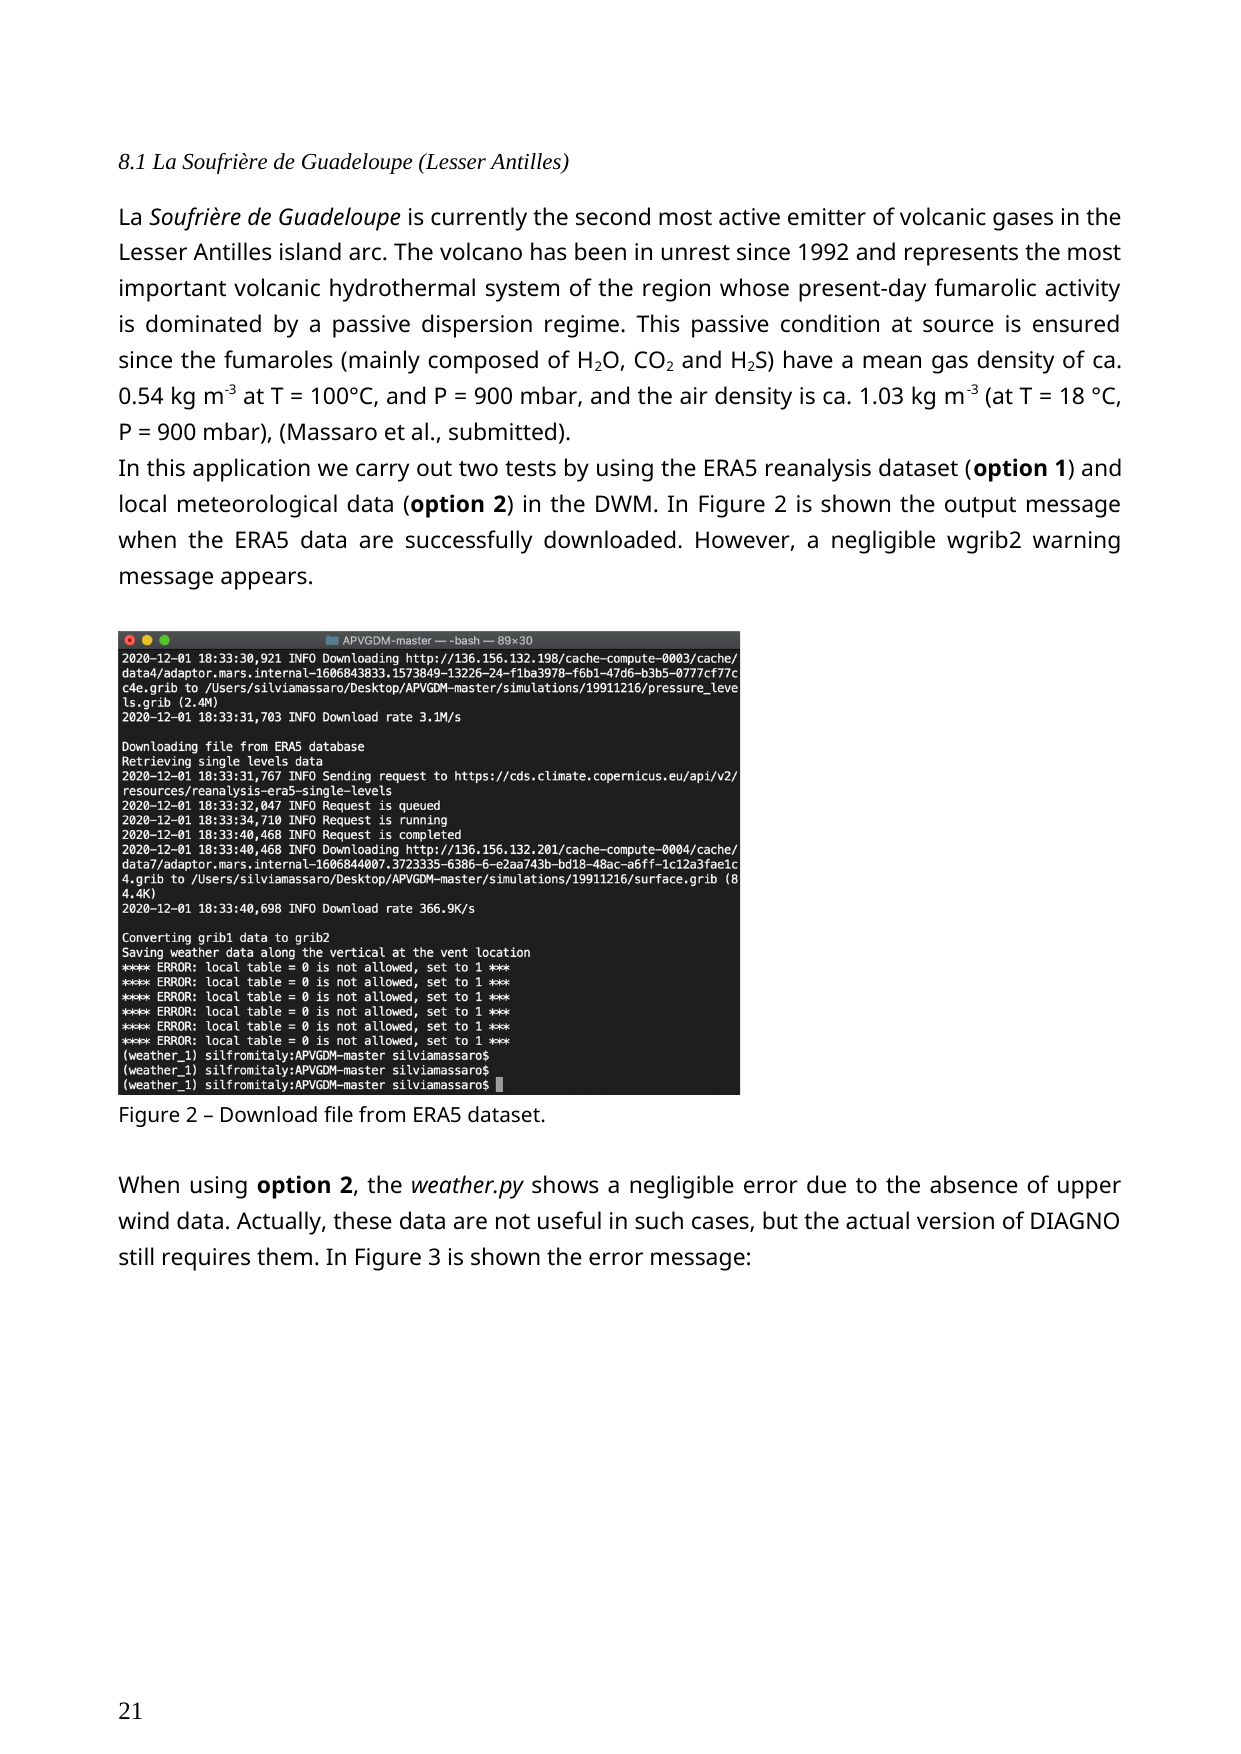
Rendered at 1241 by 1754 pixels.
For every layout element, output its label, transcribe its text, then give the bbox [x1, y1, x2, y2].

subtitle When using option 2, the weather.py shows a negligible error due to the absence of upper wind data. Actually, these data are not useful in such cases, but the actual version of DIAGNO still requires them. In Figure 3 is shown the error message: [118, 1169, 1122, 1272]
subtitle Figure 2 – Download file from ERA5 dataset. [118, 1101, 1122, 1129]
subtitle In this application we carry out two tests by using the ERA5 reanalysis dataset (option 1) and local meteorological data (option 2) in the DWM. In Figure 2 is shown the output message when the ERA5 data are successfully downloaded. However, a negligible wgrib2 warning message appears. [118, 452, 1122, 591]
picture [118, 631, 740, 1095]
subtitle La Soufrière de Guadeloupe is currently the second most active emitter of volcanic gases in the Lesser Antilles island arc. The volcano has been in unrest since 1992 and represents the most important volcanic hydrothermal system of the region whose present-day fumarolic activity is dominated by a passive dispersion regime. This passive condition at source is ensured since the fumaroles (mainly composed of H2O, CO2 and H2S) have a mean gas density of ca. 0.54 kg m-3 at T = 100°C, and P = 900 mbar, and the air density is ca. 1.03 kg m-3 (at T = 18 °C, P = 900 mbar), (Massaro et al., submitted). [118, 200, 1122, 447]
subtitle 8.1 La Soufrière de Guadeloupe (Lesser Antilles) [118, 148, 1122, 174]
